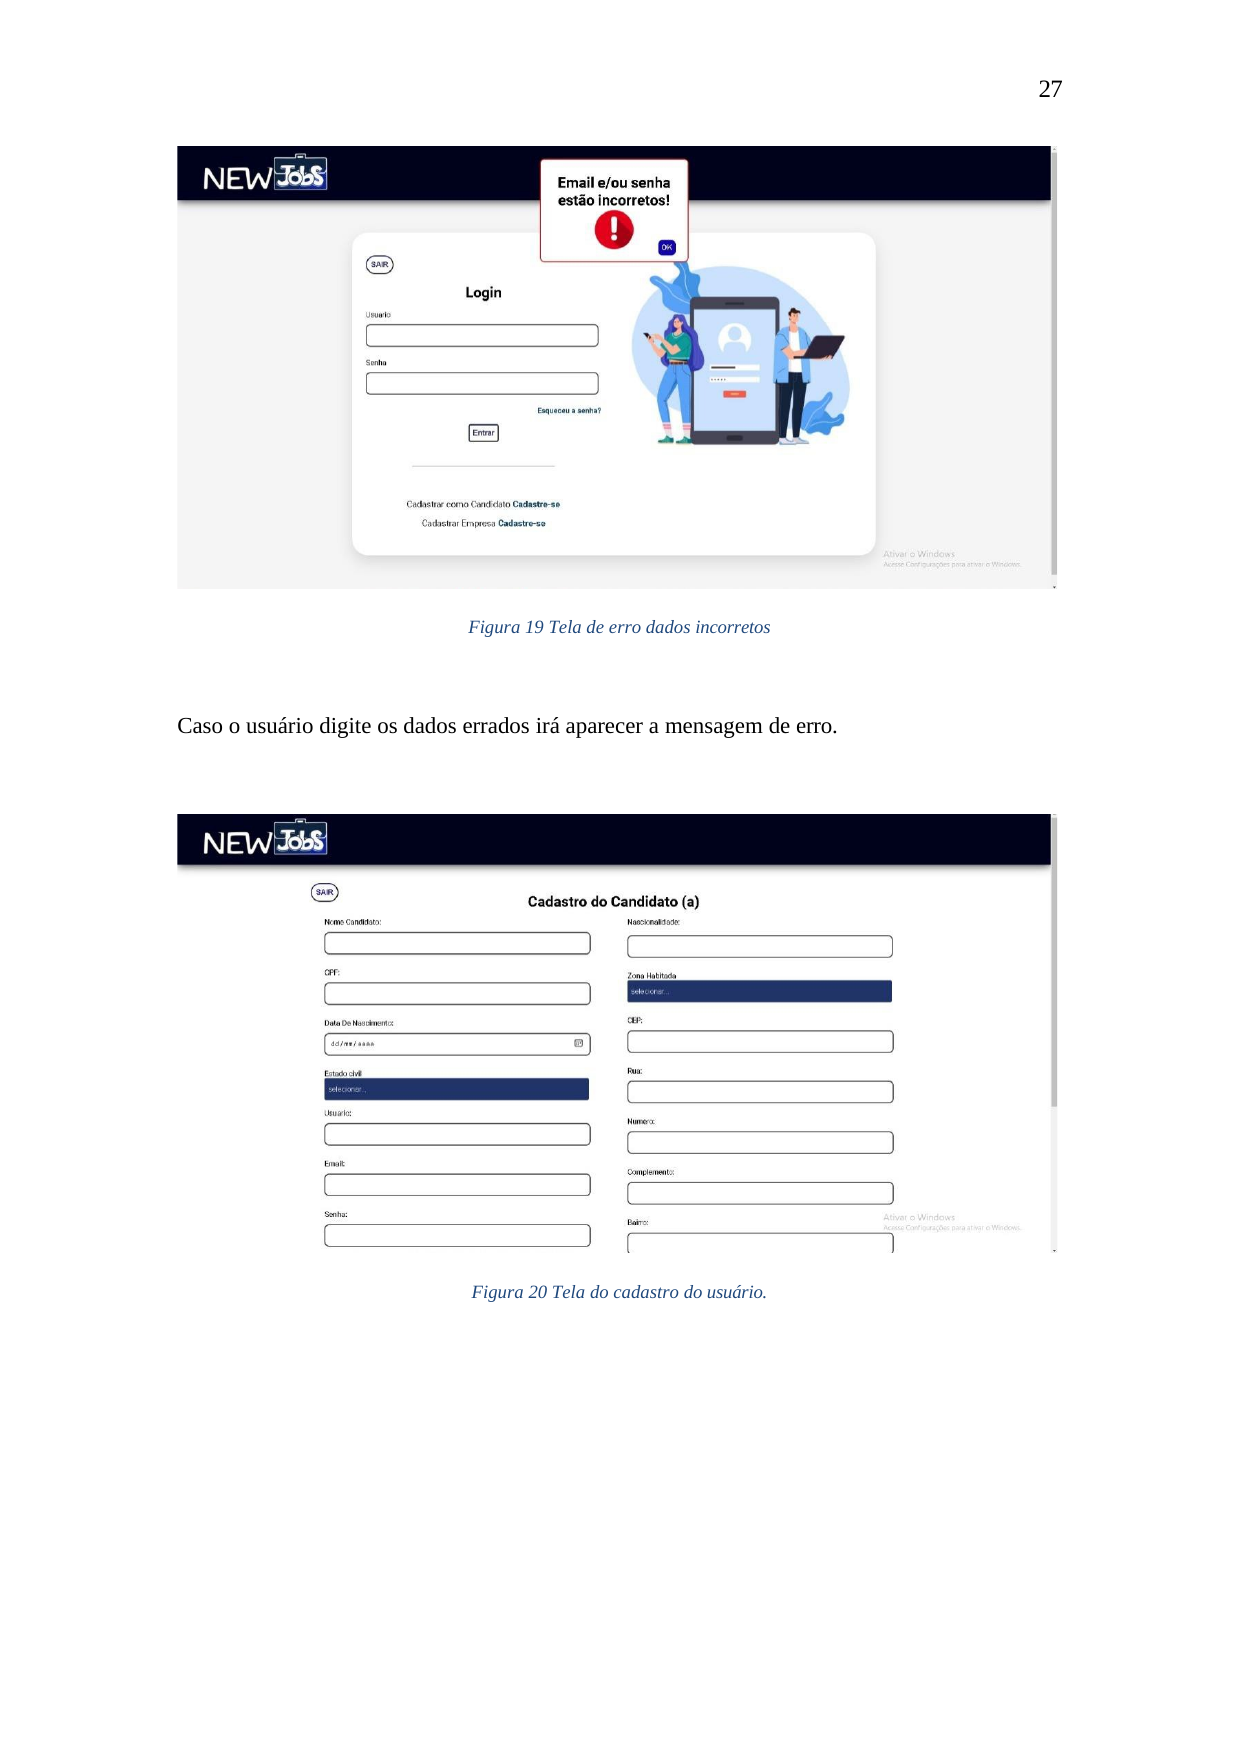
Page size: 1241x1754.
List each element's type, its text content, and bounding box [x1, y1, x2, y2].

picture [177, 814, 1058, 1253]
text Caso o usuário digite os dados errados irá aparecer a mensagem de erro. [177, 712, 1234, 738]
text Figura 20 Tela do cadastro do usuário. [178, 1281, 1062, 1302]
picture [177, 146, 1058, 589]
text Figura 19 Tela de erro dados incorretos [178, 616, 1062, 638]
